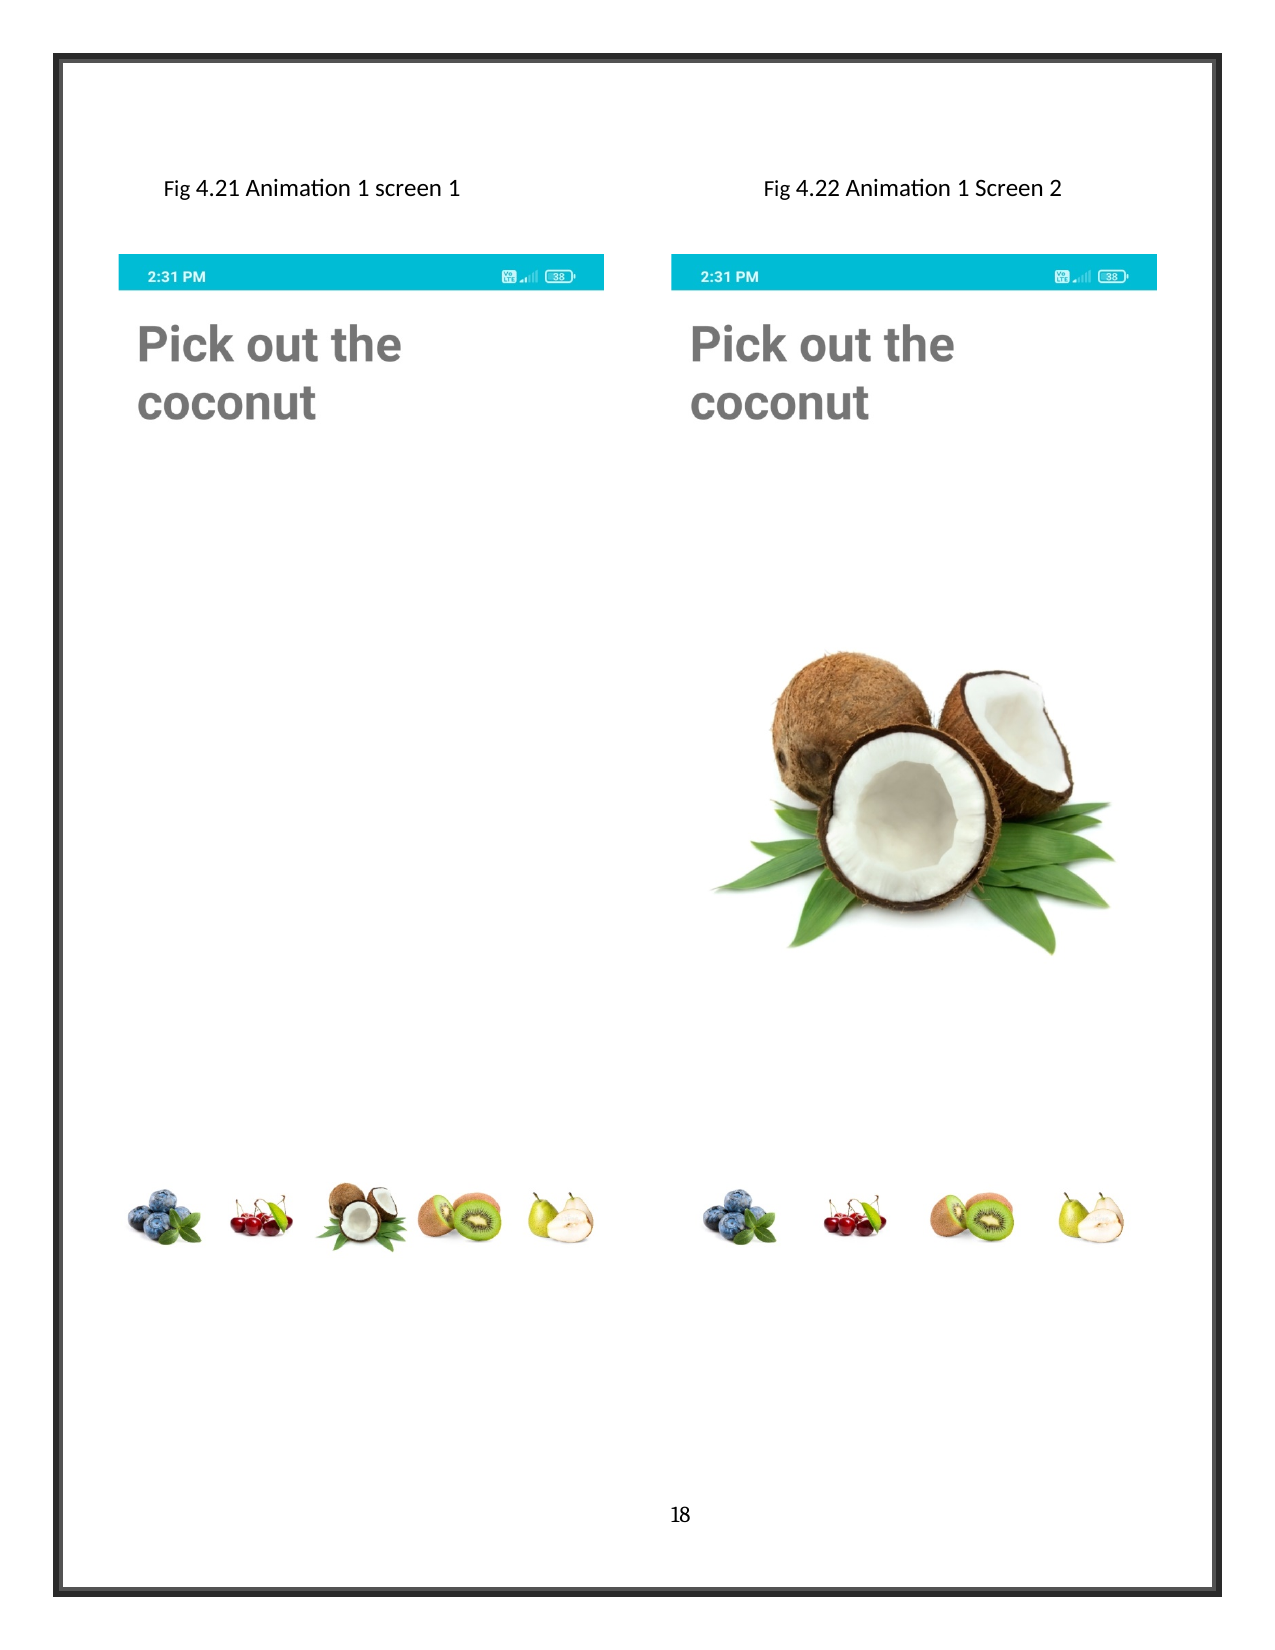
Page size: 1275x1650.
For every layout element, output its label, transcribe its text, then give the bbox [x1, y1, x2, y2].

text Fig 4.21 Animation 1 screen 1 Fig 4.22 Animation 1 Screen 2 [88, 172, 1187, 203]
picture [118, 254, 604, 1305]
picture [671, 254, 1157, 1305]
